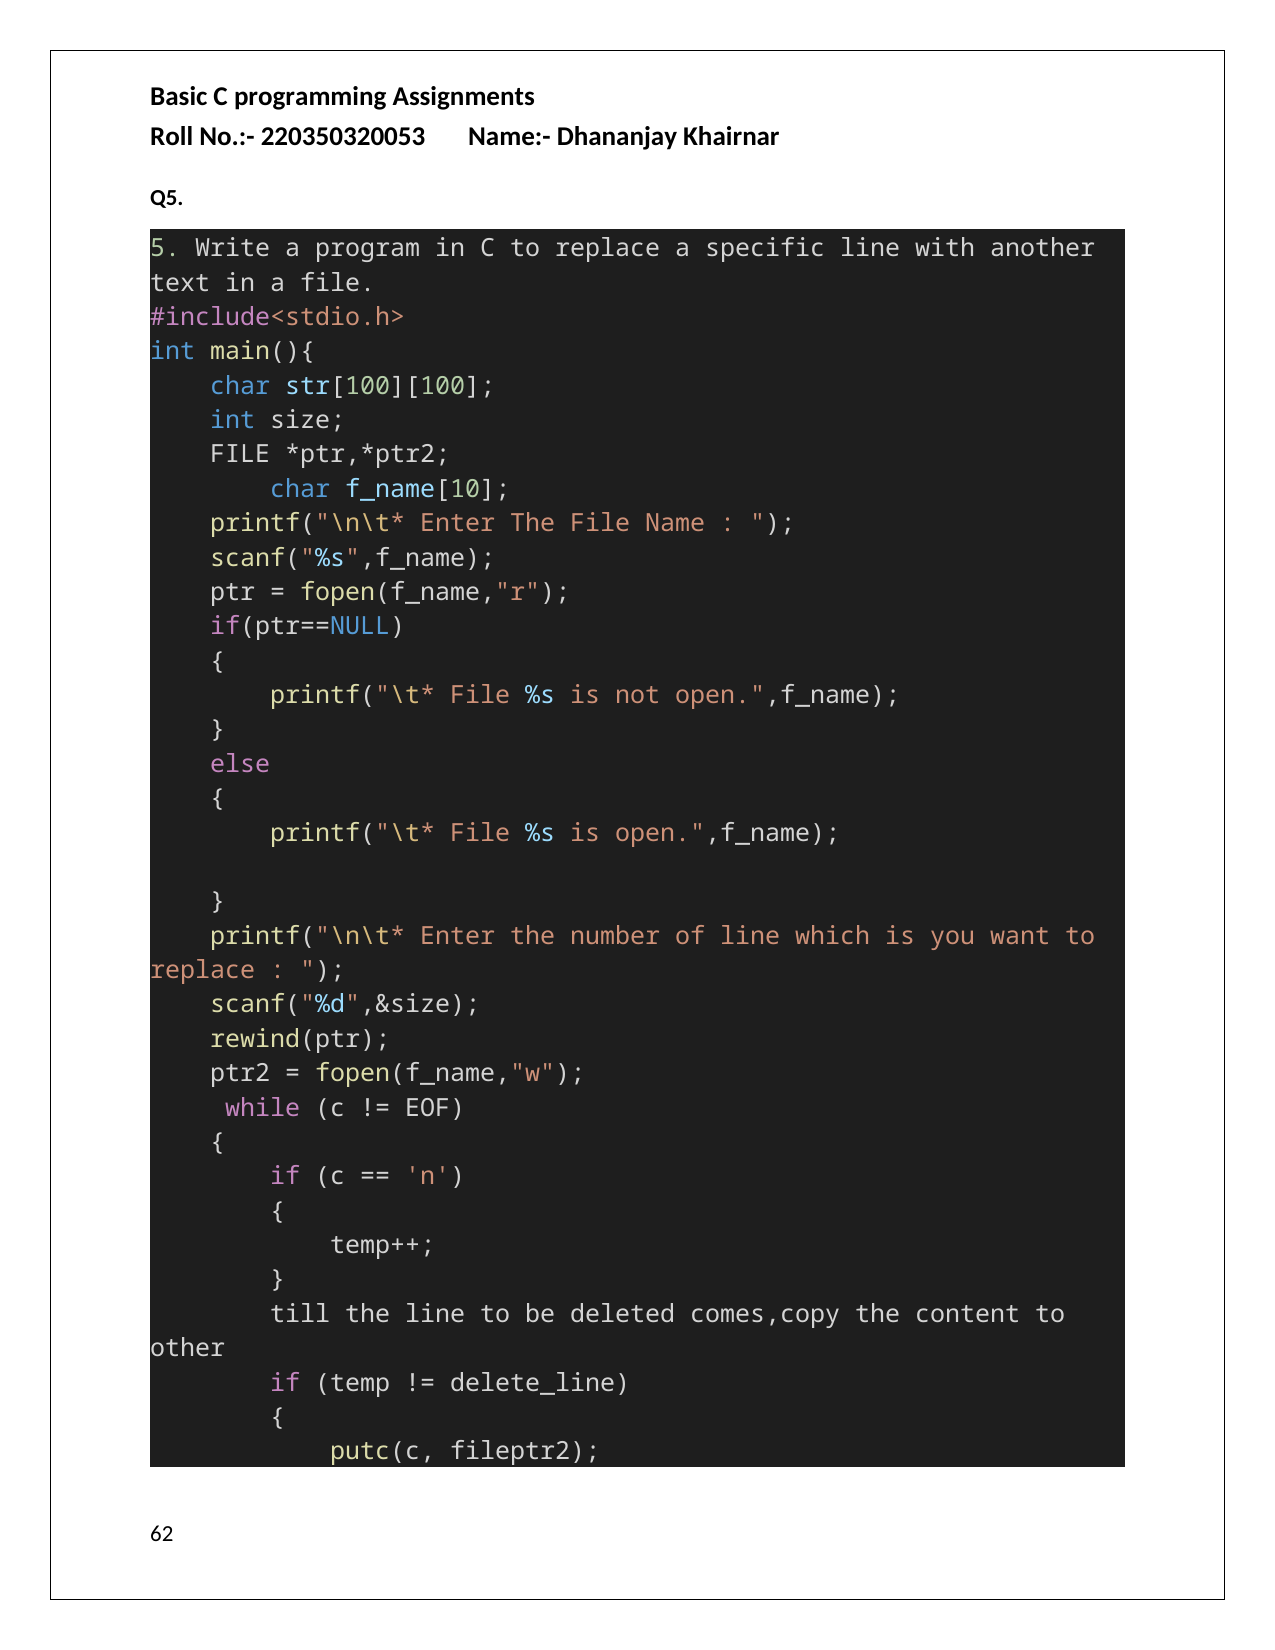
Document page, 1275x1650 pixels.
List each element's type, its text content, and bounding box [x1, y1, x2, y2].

text printf("\t* File %s is open.",f_name); [150, 814, 1125, 848]
text } [150, 711, 1125, 745]
text till the line to be deleted comes,copy the content to other [150, 1295, 1125, 1364]
text if(ptr==NULL) [150, 608, 1125, 642]
text #include<stdio.h> [150, 298, 1125, 333]
text while (c != EOF) [150, 1089, 1125, 1123]
text } [150, 1261, 1125, 1295]
text ptr = fopen(f_name,"r"); [150, 573, 1125, 608]
text { [150, 779, 1125, 814]
text char f_name[10]; [150, 470, 1125, 504]
text { [150, 642, 1125, 676]
text } [150, 883, 1125, 917]
text char str[100][100]; [150, 367, 1125, 401]
text printf("\n\t* Enter the number of line which is you want to replace : "); [150, 917, 1125, 986]
text if (temp != delete_line) [150, 1364, 1125, 1398]
text putc(c, fileptr2); [150, 1433, 1125, 1467]
text if (c == 'n') [150, 1158, 1125, 1192]
text int main(){ [150, 333, 1125, 367]
text printf("\t* File %s is not open.",f_name); [150, 676, 1125, 711]
text 5. Write a program in C to replace a specific line with another text in a file. [150, 229, 1125, 298]
text printf("\n\t* Enter The File Name : "); [150, 504, 1125, 539]
text ptr2 = fopen(f_name,"w"); [150, 1054, 1125, 1089]
text FILE *ptr,*ptr2; [150, 436, 1125, 470]
text temp++; [150, 1226, 1125, 1261]
text Q5. [150, 183, 1125, 211]
text int size; [150, 401, 1125, 436]
text scanf("%s",f_name); [150, 539, 1125, 573]
text rewind(ptr); [150, 1020, 1125, 1054]
text scanf("%d",&size); [150, 986, 1125, 1020]
text { [150, 1123, 1125, 1158]
text else [150, 745, 1125, 779]
text { [150, 1398, 1125, 1433]
text { [150, 1192, 1125, 1226]
